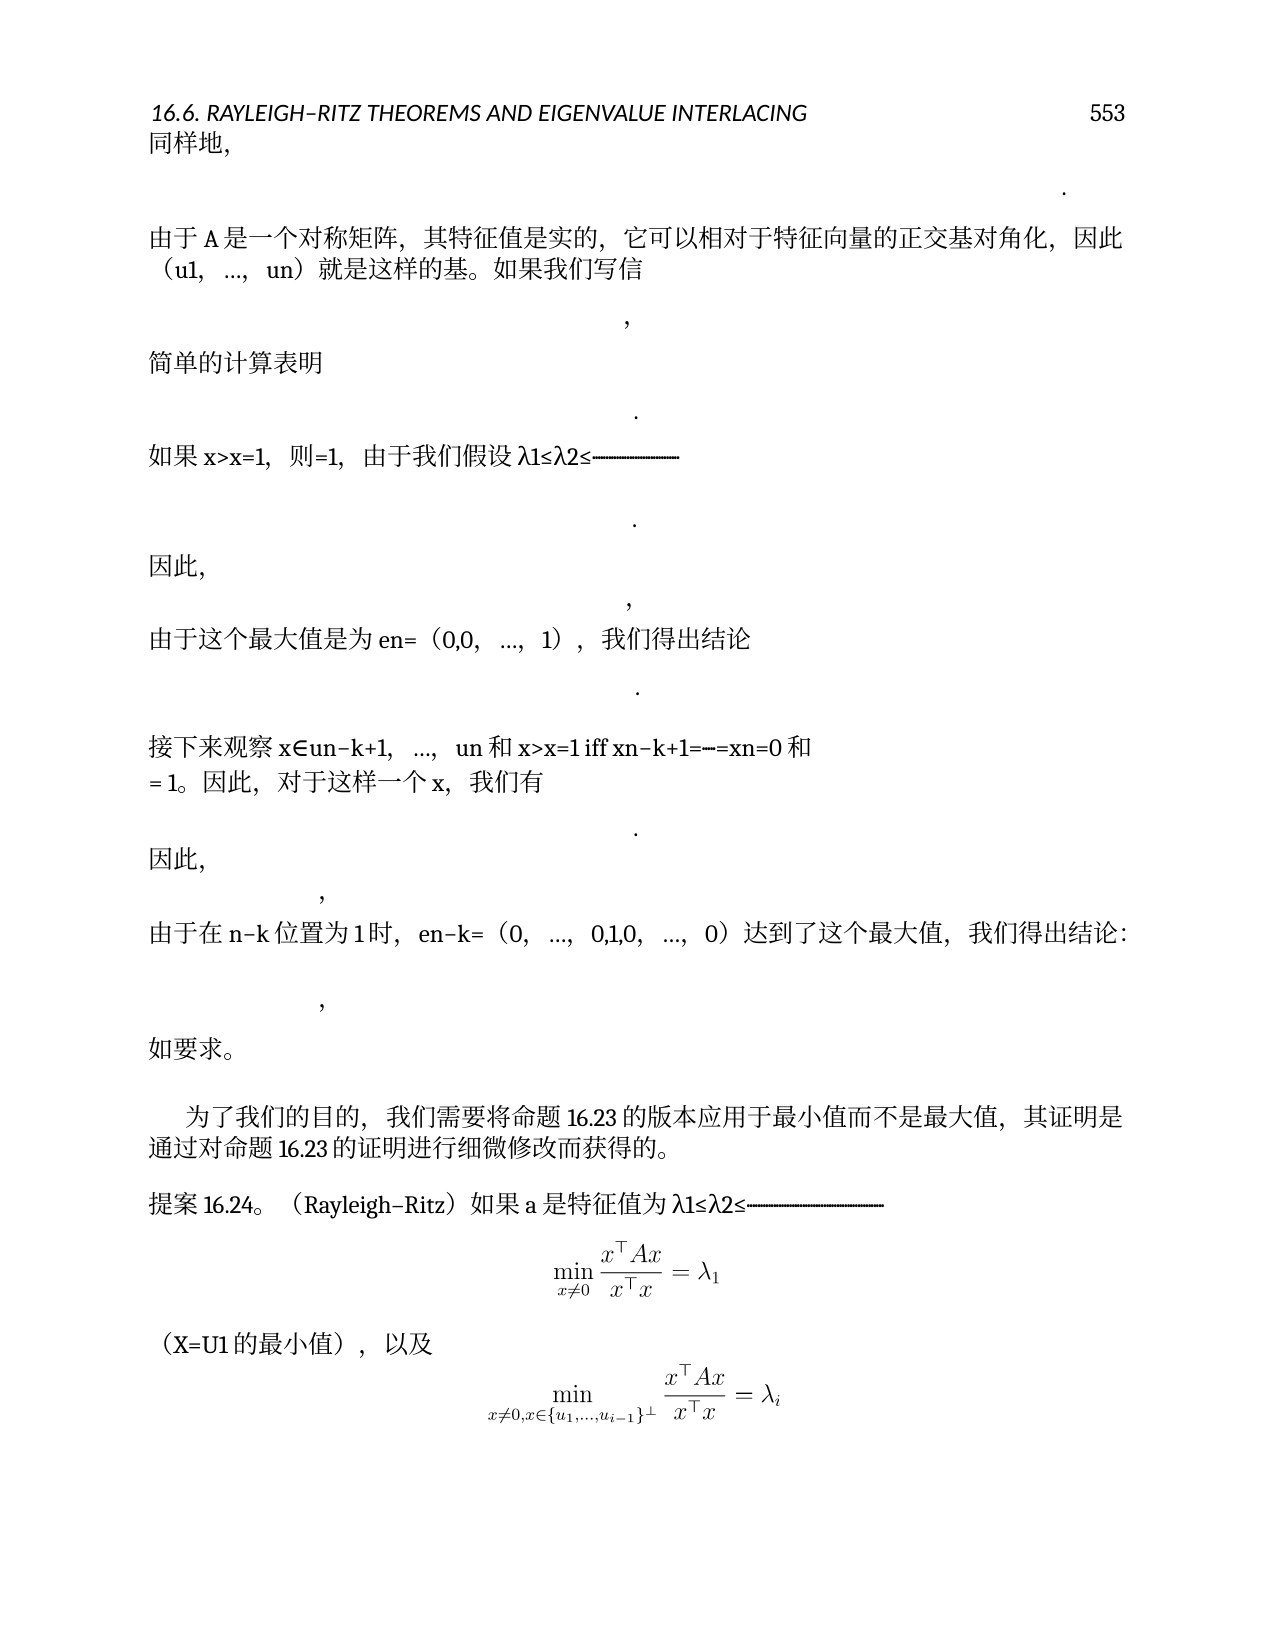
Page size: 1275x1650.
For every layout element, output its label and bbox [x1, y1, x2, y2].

picture [487, 1363, 780, 1424]
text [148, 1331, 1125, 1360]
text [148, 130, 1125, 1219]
picture [553, 1241, 719, 1299]
